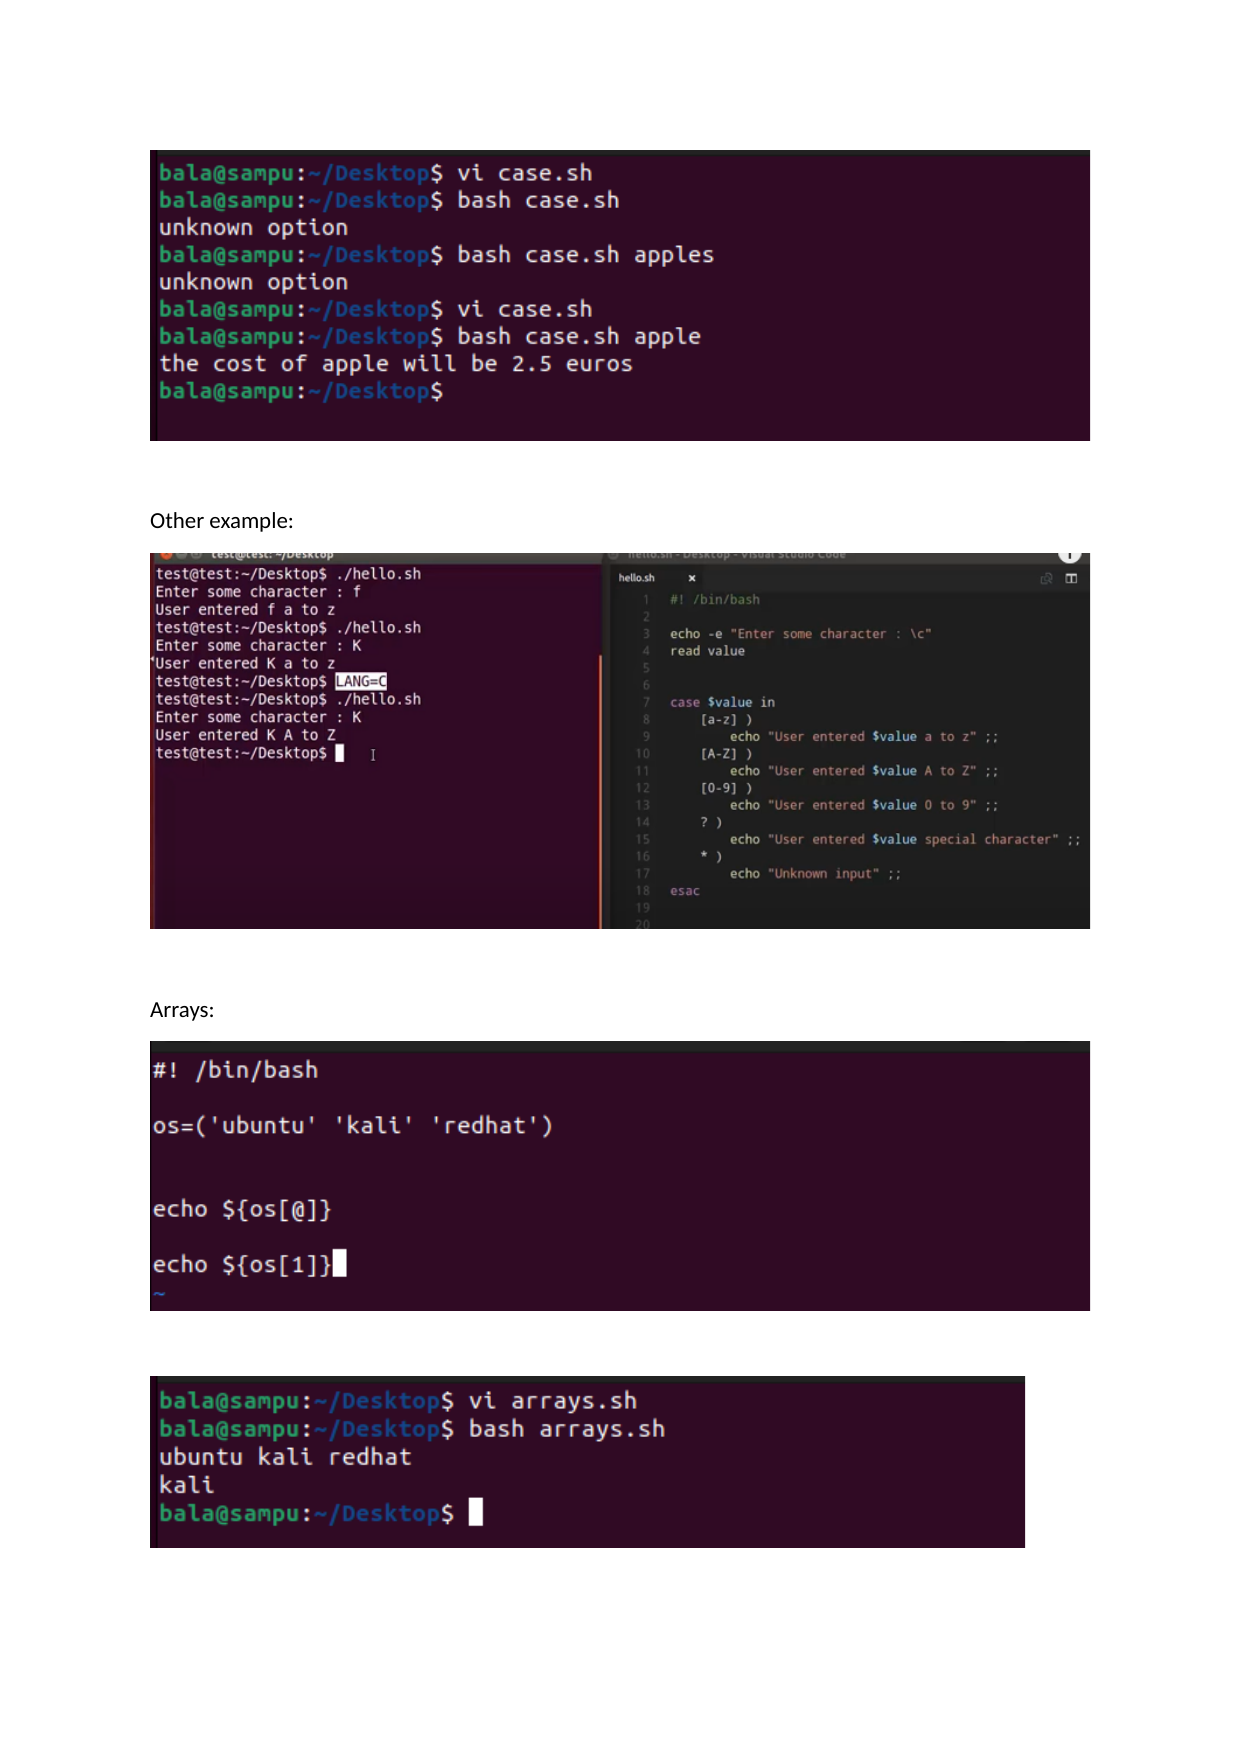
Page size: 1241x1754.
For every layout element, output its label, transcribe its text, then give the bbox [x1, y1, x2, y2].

picture [150, 1376, 1025, 1548]
picture [150, 553, 1091, 929]
text Other example: [150, 506, 1090, 534]
text Arrays: [150, 995, 1090, 1023]
picture [150, 150, 1091, 441]
picture [150, 1041, 1091, 1311]
